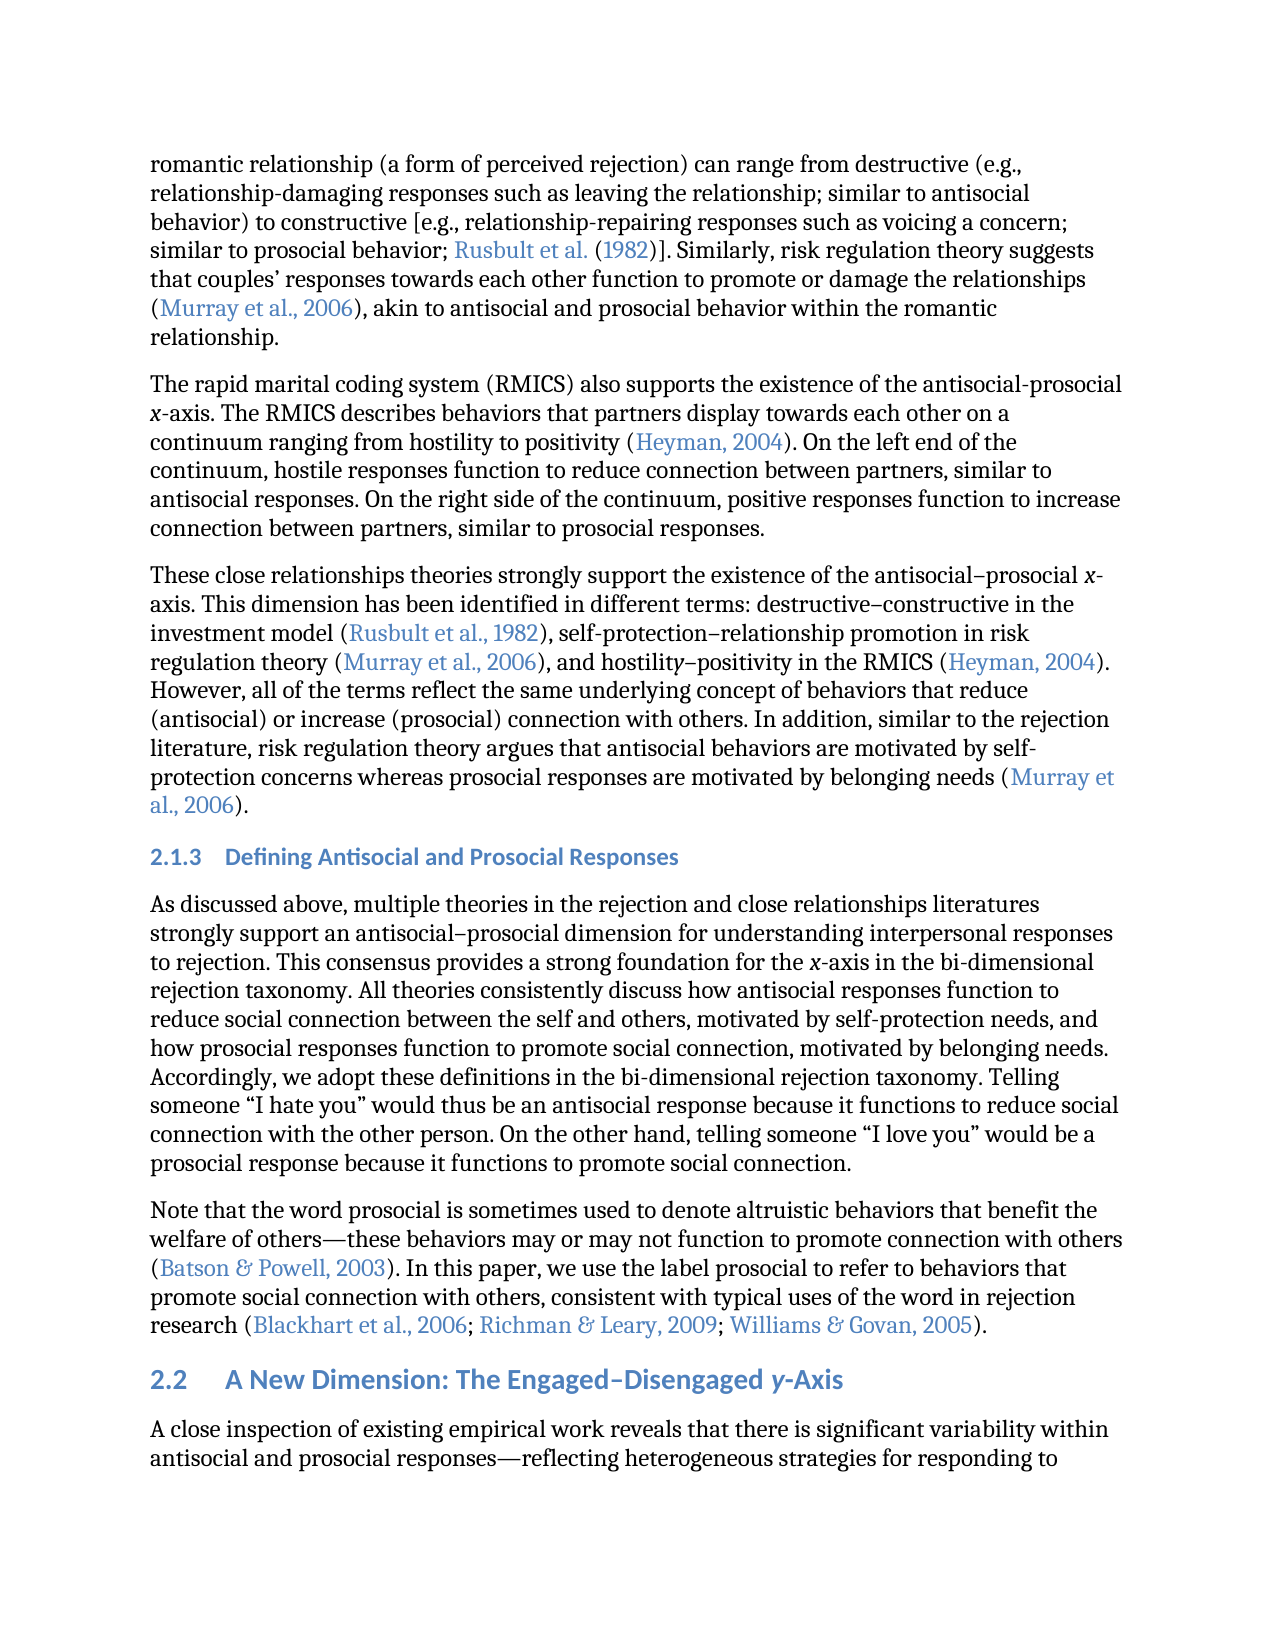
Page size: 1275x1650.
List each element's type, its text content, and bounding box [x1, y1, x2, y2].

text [150, 150, 1125, 351]
text The rapid marital coding system (RMICS) also supports the existence of the antisocial-prosocial x-axis. The RMICS describes behaviors that partners display towards each other on a continuum ranging from hostility to positivity (Heyman, 2004). On the left end of the continuum, hostile responses function to reduce connection between partners, similar to antisocial responses. On the right side of the continuum, positive responses function to increase connection between partners, similar to prosocial responses. [150, 370, 1125, 542]
text As discussed above, multiple theories in the rejection and close relationships literatures strongly support an antisocial–prosocial dimension for understanding interpersonal responses to rejection. This consensus provides a strong foundation for the x-axis in the bi-dimensional rejection taxonomy. All theories consistently discuss how antisocial responses function to reduce social connection between the self and others, motivated by self-protection needs, and how prosocial responses function to promote social connection, motivated by belonging needs. Accordingly, we adopt these definitions in the bi-dimensional rejection taxonomy. Telling someone “I hate you” would thus be an antisocial response because it functions to reduce social connection with the other person. On the other hand, telling someone “I love you” would be a prosocial response because it functions to promote social connection. [150, 890, 1125, 1178]
subtitle 2.1.3 Defining Antisocial and Prosocial Responses [150, 841, 1125, 871]
text Note that the word prosocial is sometimes used to denote altruistic behaviors that benefit the welfare of others—these behaviors may or may not function to promote connection with others (Batson & Powell, 2003). In this paper, we use the label prosocial to refer to behaviors that promote social connection with others, consistent with typical uses of the word in rejection research (Blackhart et al., 2006; Richman & Leary, 2009; Williams & Govan, 2005). [150, 1196, 1125, 1340]
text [150, 1415, 1125, 1473]
text These close relationships theories strongly support the existence of the antisocial–prosocial x-axis. This dimension has been identified in different terms: destructive–constructive in the investment model (Rusbult et al., 1982), self-protection–relationship promotion in risk regulation theory (Murray et al., 2006), and hostility–positivity in the RMICS (Heyman, 2004). However, all of the terms reflect the same underlying concept of behaviors that reduce (antisocial) or increase (prosocial) connection with others. In addition, similar to the rejection literature, risk regulation theory argues that antisocial behaviors are motivated by self-protection concerns whereas prosocial responses are motivated by belonging needs (Murray et al., 2006). [150, 561, 1125, 820]
subtitle 2.2 A New Dimension: The Engaged–Disengaged y-Axis [150, 1361, 1125, 1397]
